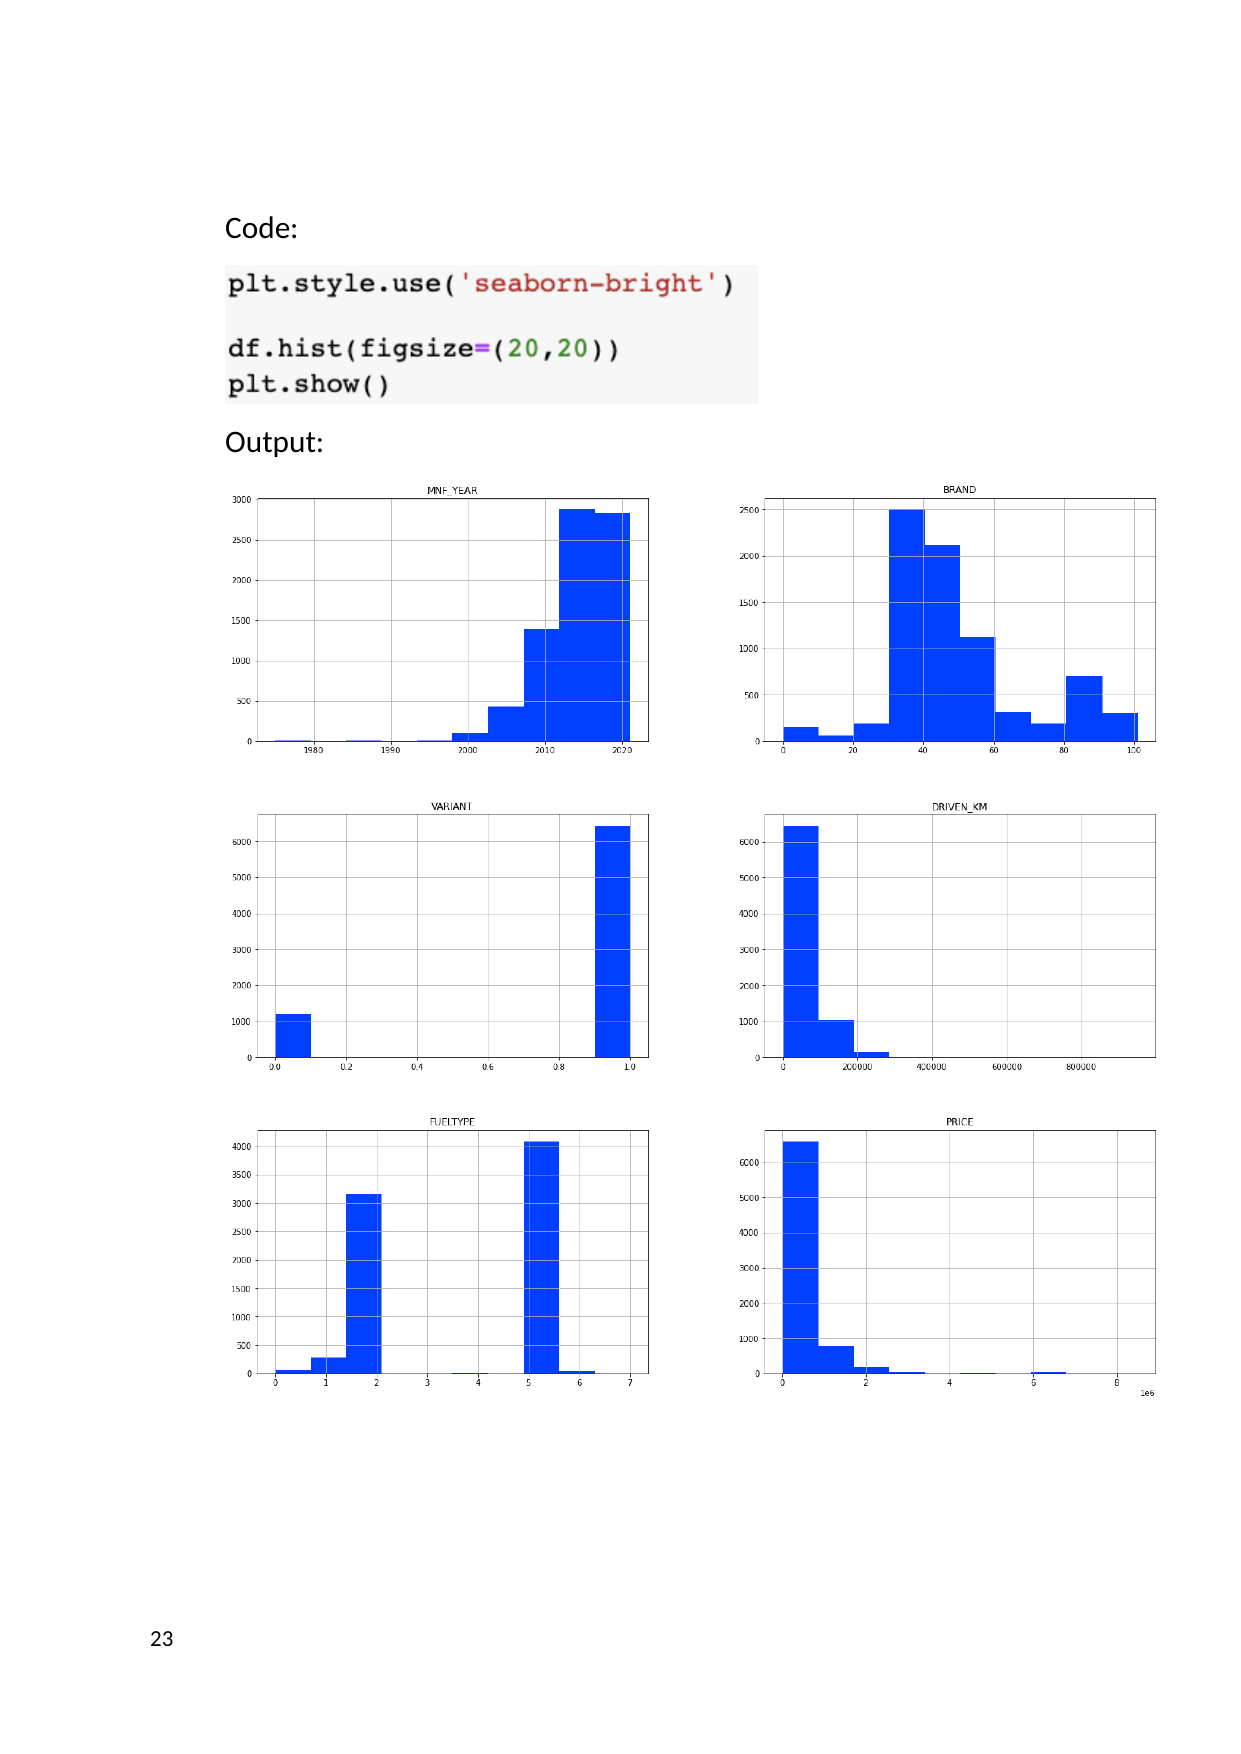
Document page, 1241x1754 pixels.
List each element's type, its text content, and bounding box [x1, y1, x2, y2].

text Output: [225, 422, 1090, 460]
picture [225, 265, 758, 404]
picture [225, 480, 1160, 1403]
text Code: [225, 208, 1090, 246]
